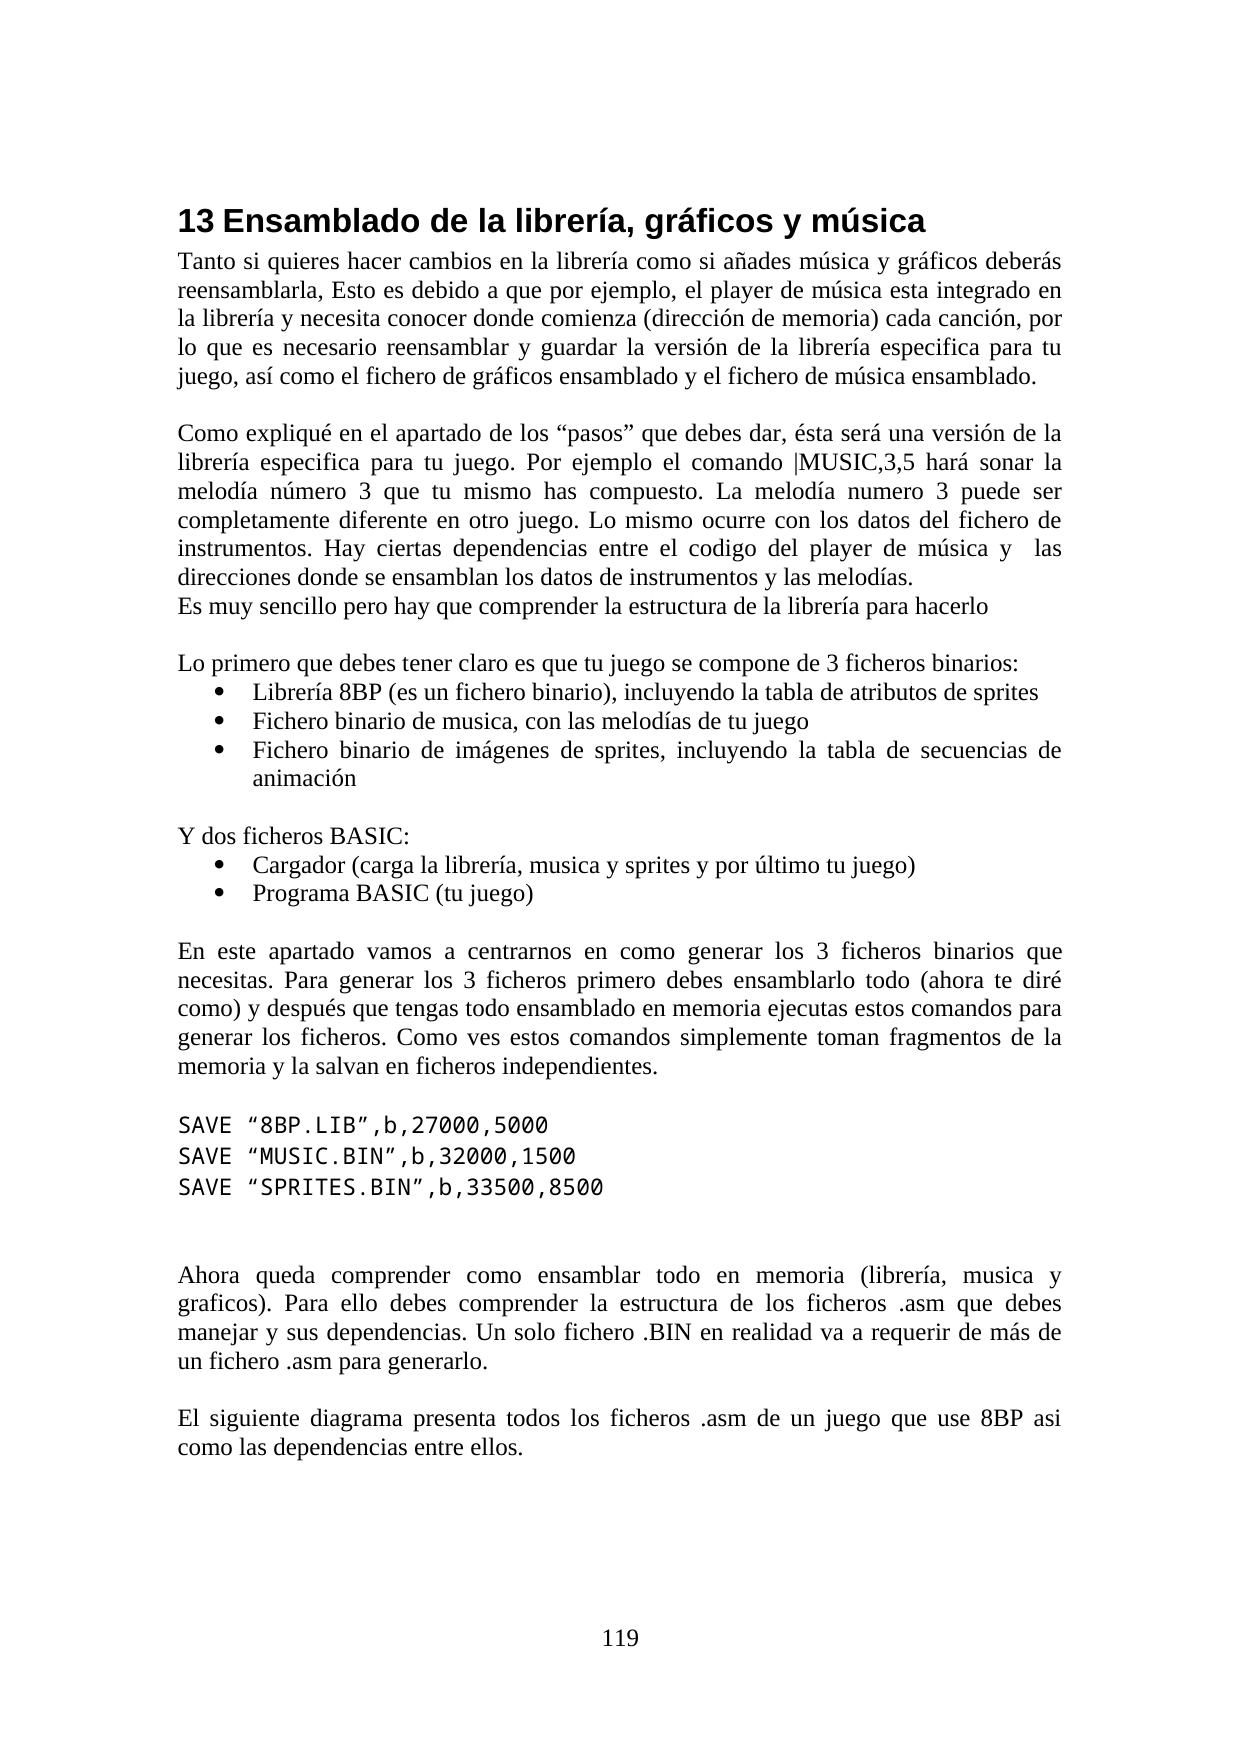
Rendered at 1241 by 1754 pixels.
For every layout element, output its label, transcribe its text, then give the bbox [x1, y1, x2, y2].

list Fichero binario de musica, con las melodías de tu juego [215, 706, 1063, 735]
list Cargador (carga la librería, musica y sprites y por último tu juego) [215, 850, 1063, 878]
text Y dos ficheros BASIC: [177, 821, 1063, 850]
text Ahora queda comprender como ensamblar todo en memoria (librería, musica y graficos). Para ello debes comprender la estructura de los ficheros .asm que debes manejar y sus dependencias. Un solo fichero .BIN en realidad va a requerir de más de un fichero .asm para generarlo. [177, 1260, 1063, 1375]
text Como expliqué en el apartado de los “pasos” que debes dar, ésta será una versión de la librería especifica para tu juego. Por ejemplo el comando |MUSIC,3,5 hará sonar la melodía número 3 que tu mismo has compuesto. La melodía numero 3 puede ser completamente diferente en otro juego. Lo mismo ocurre con los datos del fichero de instrumentos. Hay ciertas dependencias entre el codigo del player de música y las direcciones donde se ensamblan los datos de instrumentos y las melodías. [177, 418, 1063, 591]
text El siguiente diagrama presenta todos los ficheros .asm de un juego que use 8BP asi como las dependencias entre ellos. [177, 1403, 1063, 1461]
text SAVE “MUSIC.BIN”,b,32000,1500 [177, 1140, 1063, 1171]
text En este apartado vamos a centrarnos en como generar los 3 ficheros binarios que necesitas. Para generar los 3 ficheros primero debes ensamblarlo todo (ahora te diré como) y después que tengas todo ensamblado en memoria ejecutas estos comandos para generar los ficheros. Como ves estos comandos simplemente toman fragmentos de la memoria y la salvan en ficheros independientes. [177, 936, 1063, 1080]
list Fichero binario de imágenes de sprites, incluyendo la tabla de secuencias de animación [215, 735, 1063, 792]
text SAVE “SPRITES.BIN”,b,33500,8500 [177, 1171, 1063, 1202]
text Es muy sencillo pero hay que comprender la estructura de la librería para hacerlo [177, 591, 1063, 620]
list Programa BASIC (tu juego) [215, 878, 1063, 907]
text SAVE “8BP.LIB”,b,27000,5000 [177, 1108, 1063, 1140]
text Lo primero que debes tener claro es que tu juego se compone de 3 ficheros binarios: [177, 648, 1063, 677]
list Librería 8BP (es un fichero binario), incluyendo la tabla de atributos de sprites [215, 677, 1063, 706]
text Tanto si quieres hacer cambios en la librería como si añades música y gráficos deberás reensamblarla, Esto es debido a que por ejemplo, el player de música esta integrado en la librería y necesita conocer donde comienza (dirección de memoria) cada canción, por lo que es necesario reensamblar y guardar la versión de la librería especifica para tu juego, así como el fichero de gráficos ensamblado y el fichero de música ensamblado. [177, 246, 1063, 390]
subtitle Ensamblado de la librería, gráficos y música [177, 201, 1063, 240]
